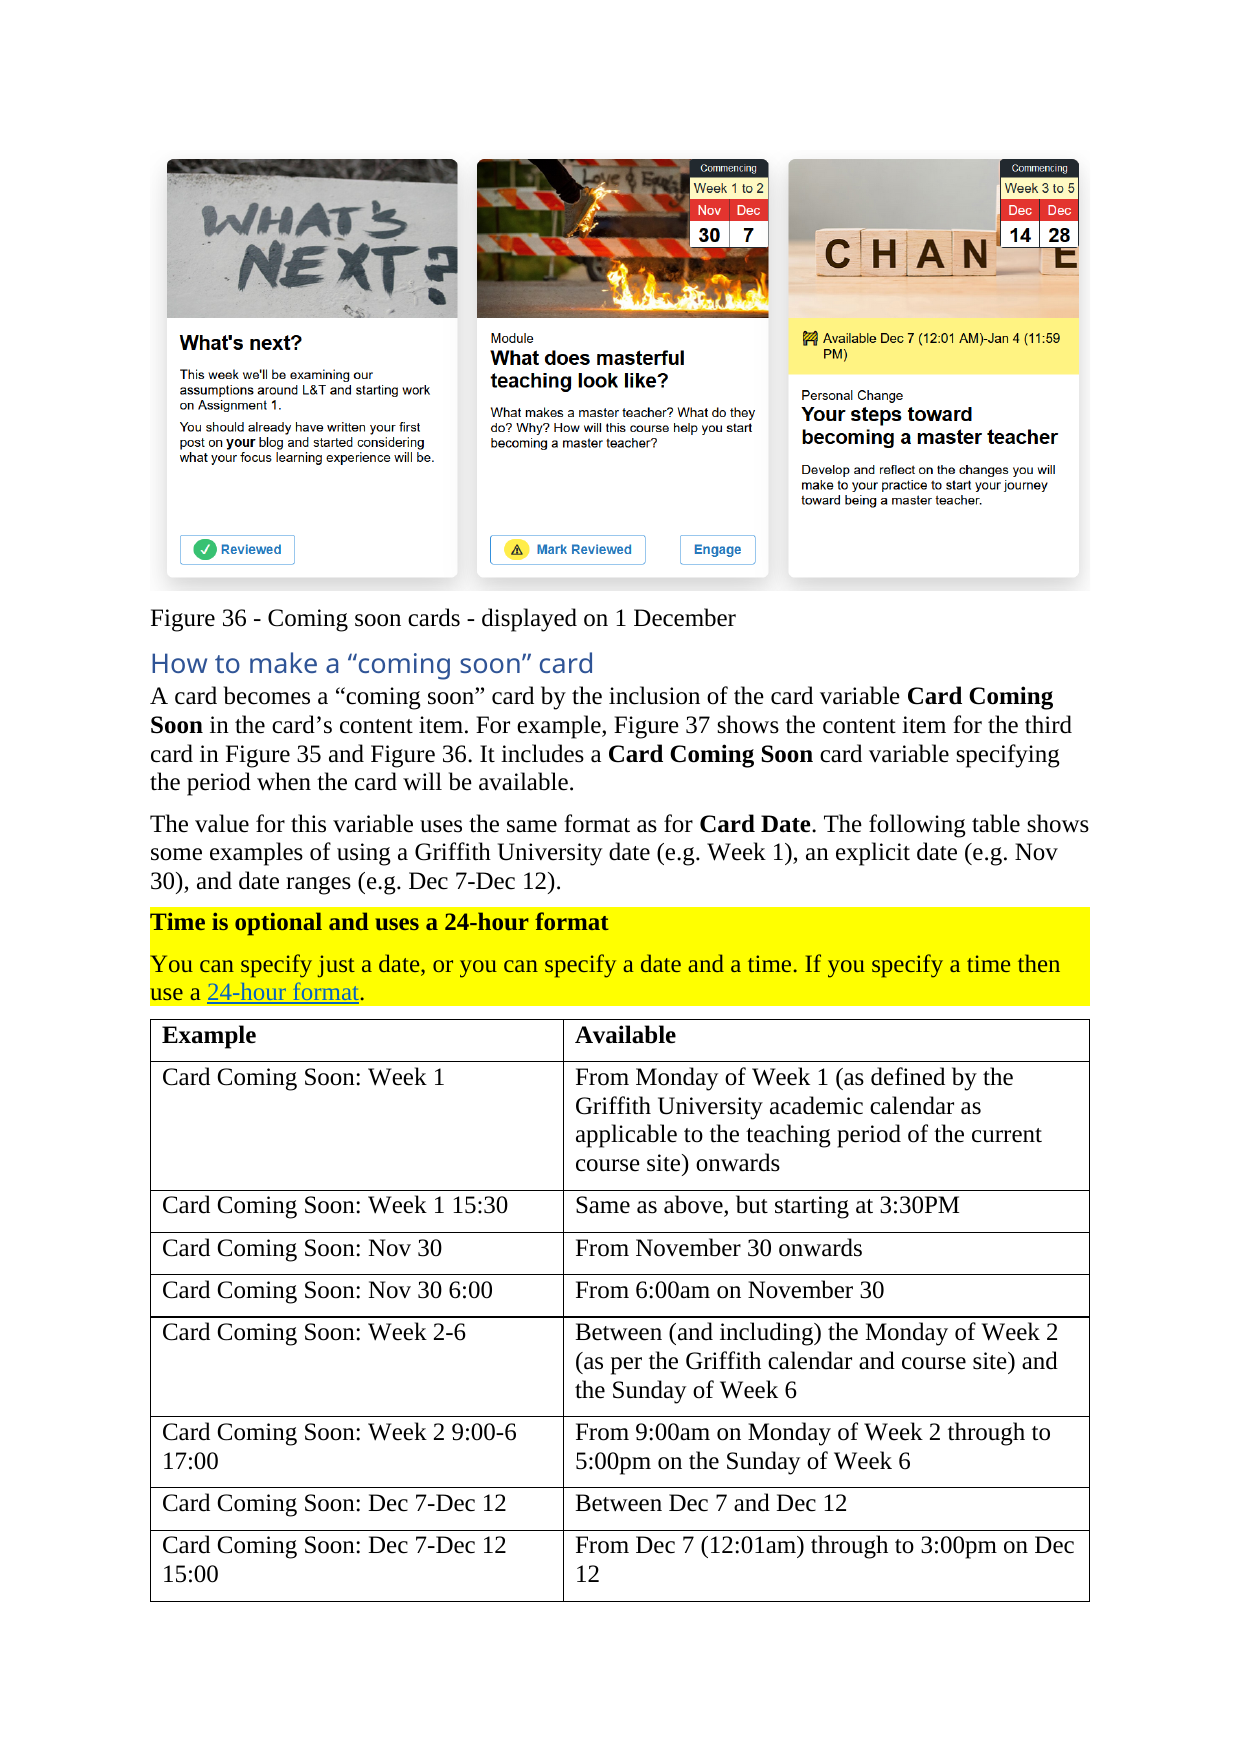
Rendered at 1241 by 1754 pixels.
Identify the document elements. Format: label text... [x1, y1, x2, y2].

table_cell From 9:00am on Monday of Week 2 through to 5:00pm on the Sunday of Week 6 [564, 1417, 1089, 1487]
table_cell Card Coming Soon: Week 1 15:30 [151, 1191, 563, 1232]
table_cell Between Dec 7 and Dec 12 [564, 1488, 1089, 1529]
table_header Available [564, 1020, 1089, 1061]
table_cell From 6:00am on November 30 [564, 1275, 1089, 1316]
table_cell Card Coming Soon: Nov 30 6:00 [151, 1275, 563, 1316]
table_cell Card Coming Soon: Week 2-6 [151, 1318, 563, 1416]
picture [150, 150, 1091, 591]
table_cell Card Coming Soon: Week 1 [151, 1062, 563, 1189]
table_cell From Monday of Week 1 (as defined by the Griffith University academic calendar as applicable to the teaching period of the current course site) onwards [564, 1062, 1089, 1189]
subtitle How to make a “coming soon” card [150, 644, 1090, 681]
table_header Example [151, 1020, 563, 1061]
table_cell From Dec 7 (12:01am) through to 3:00pm on Dec 12 [564, 1531, 1089, 1601]
table_cell Same as above, but starting at 3:30PM [564, 1191, 1089, 1232]
text The value for this variable uses the same format as for Card Date. The following table shows some examples of using a Griffith University date (e.g. Week 1), an explicit date (e.g. Nov 30), and date ranges (e.g. Dec 7-Dec 12). [150, 809, 1090, 895]
text Figure 36 - Coming soon cards - displayed on 1 December [150, 603, 1090, 632]
table_cell Card Coming Soon: Nov 30 [151, 1233, 563, 1274]
text You can specify just a date, or you can specify a date and a time. If you specify a time then use a 24-hour format. [150, 949, 1090, 1006]
text A card becomes a “coming soon” card by the inclusion of the card variable Card Coming Soon in the card’s content item. For example, Figure 37 shows the content item for the third card in Figure 35 and Figure 36. It includes a Card Coming Soon card variable specifying the period when the card will be available. [150, 681, 1090, 796]
table_cell Card Coming Soon: Dec 7-Dec 12 [151, 1488, 563, 1529]
table_cell Between (and including) the Monday of Week 2 (as per the Griffith calendar and course site) and the Sunday of Week 6 [564, 1318, 1089, 1416]
table_cell Card Coming Soon: Dec 7-Dec 12 15:00 [151, 1531, 563, 1601]
table_cell Card Coming Soon: Week 2 9:00-6 17:00 [151, 1417, 563, 1487]
table_cell From November 30 onwards [564, 1233, 1089, 1274]
text Time is optional and uses a 24-hour format [150, 907, 1090, 936]
